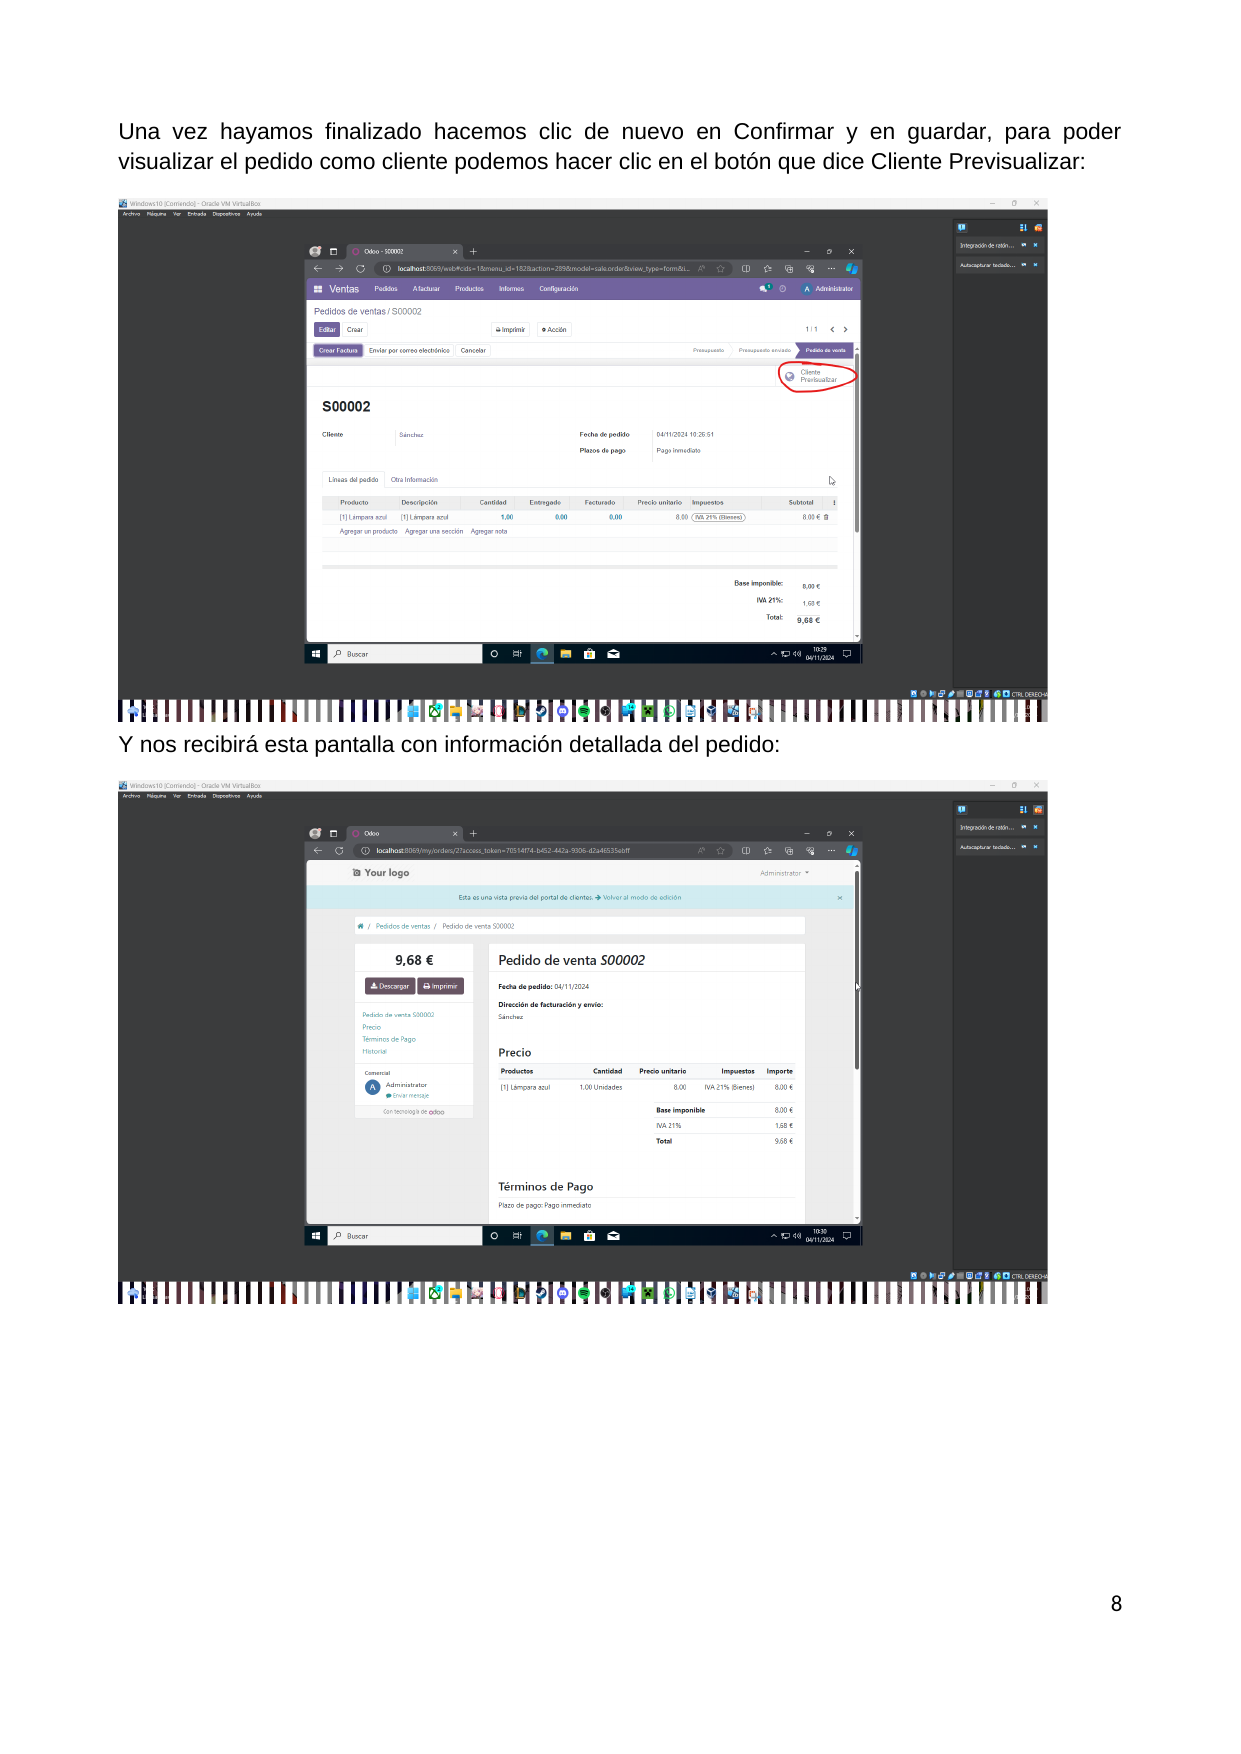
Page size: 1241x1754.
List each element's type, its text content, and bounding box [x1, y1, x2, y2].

text Y nos recibirá esta pantalla con información detallada del pedido: [118, 731, 1122, 757]
picture [118, 198, 1048, 722]
text Una vez hayamos finalizado hacemos clic de nuevo en Confirmar y en guardar, para poder visualizar el pedido como cliente podemos hacer clic en el botón que dice Cliente Previsualizar: [118, 118, 1122, 175]
picture [118, 780, 1048, 1304]
